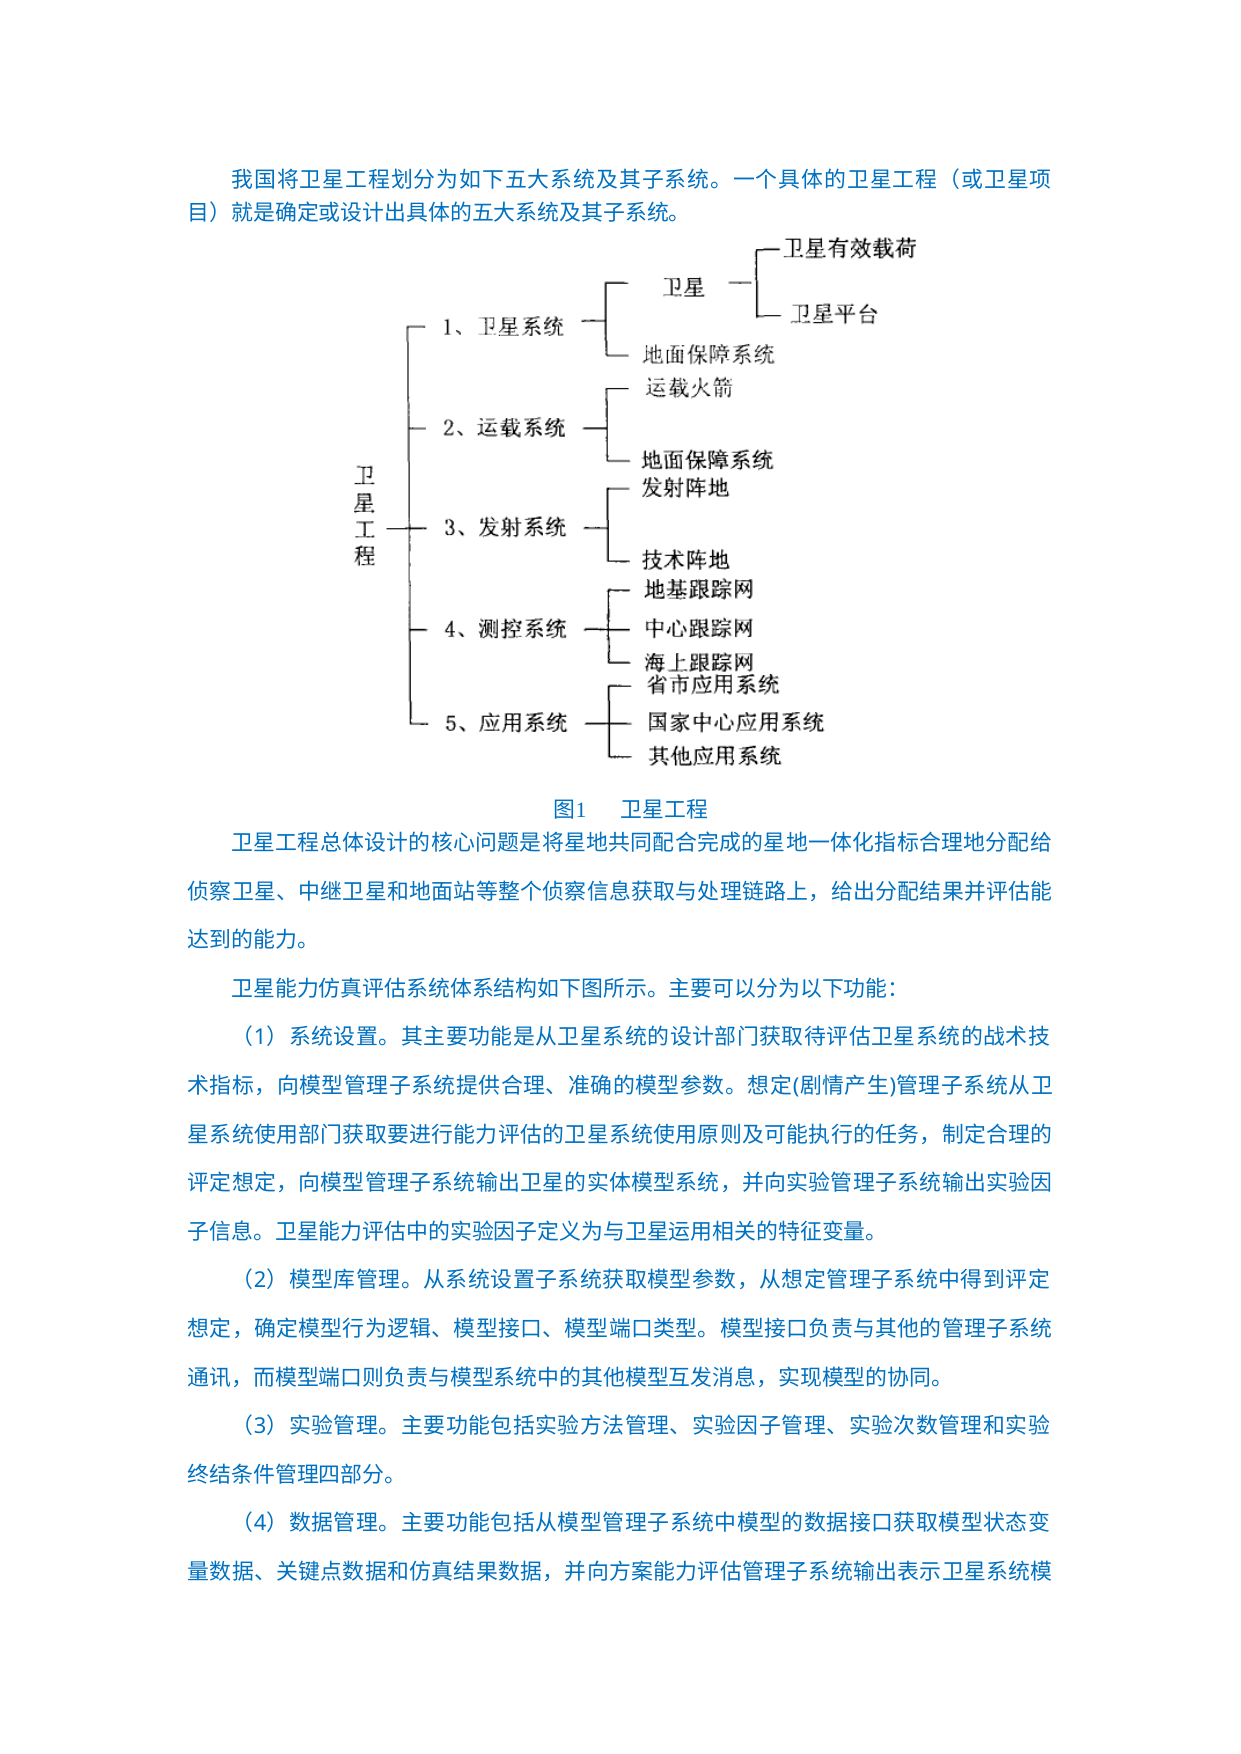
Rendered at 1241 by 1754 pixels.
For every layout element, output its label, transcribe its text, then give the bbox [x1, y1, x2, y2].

picture [317, 227, 924, 776]
list 卫星工程 [187, 792, 1053, 824]
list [187, 1505, 1053, 1586]
text 我国将卫星工程划分为如下五大系统及其子系统。一个具体的卫星工程（或卫星项目）就是确定或设计出具体的五大系统及其子系统。 [187, 162, 1053, 227]
list （1）系统设置。其主要功能是从卫星系统的设计部门获取待评估卫星系统的战术技术指标，向模型管理子系统提供合理、准确的模型参数。想定(剧情产生)管理子系统从卫星系统使用部门获取要进行能力评估的卫星系统使用原则及可能执行的任务，制定合理的评定想定，向模型管理子系统输出卫星的实体模型系统，并向实验管理子系统输出实验因子信息。卫星能力评估中的实验因子定义为与卫星运用相关的特征变量。 [187, 1019, 1053, 1246]
list （2）模型库管理。从系统设置子系统获取模型参数，从想定管理子系统中得到评定想定，确定模型行为逻辑、模型接口、模型端口类型。模型接口负责与其他的管理子系统通讯，而模型端口则负责与模型系统中的其他模型互发消息，实现模型的协同。 [187, 1262, 1053, 1392]
list 卫星能力仿真评估系统体系结构如下图所示。主要可以分为以下功能： [187, 970, 1053, 1003]
list （3）实验管理。主要功能包括实验方法管理、实验因子管理、实验次数管理和实验终结条件管理四部分。 [187, 1408, 1053, 1489]
list 卫星工程总体设计的核心问题是将星地共同配合完成的星地一体化指标合理地分配给侦察卫星、中继卫星和地面站等整个侦察信息获取与处理链路上，给出分配结果并评估能达到的能力。 [187, 824, 1053, 954]
